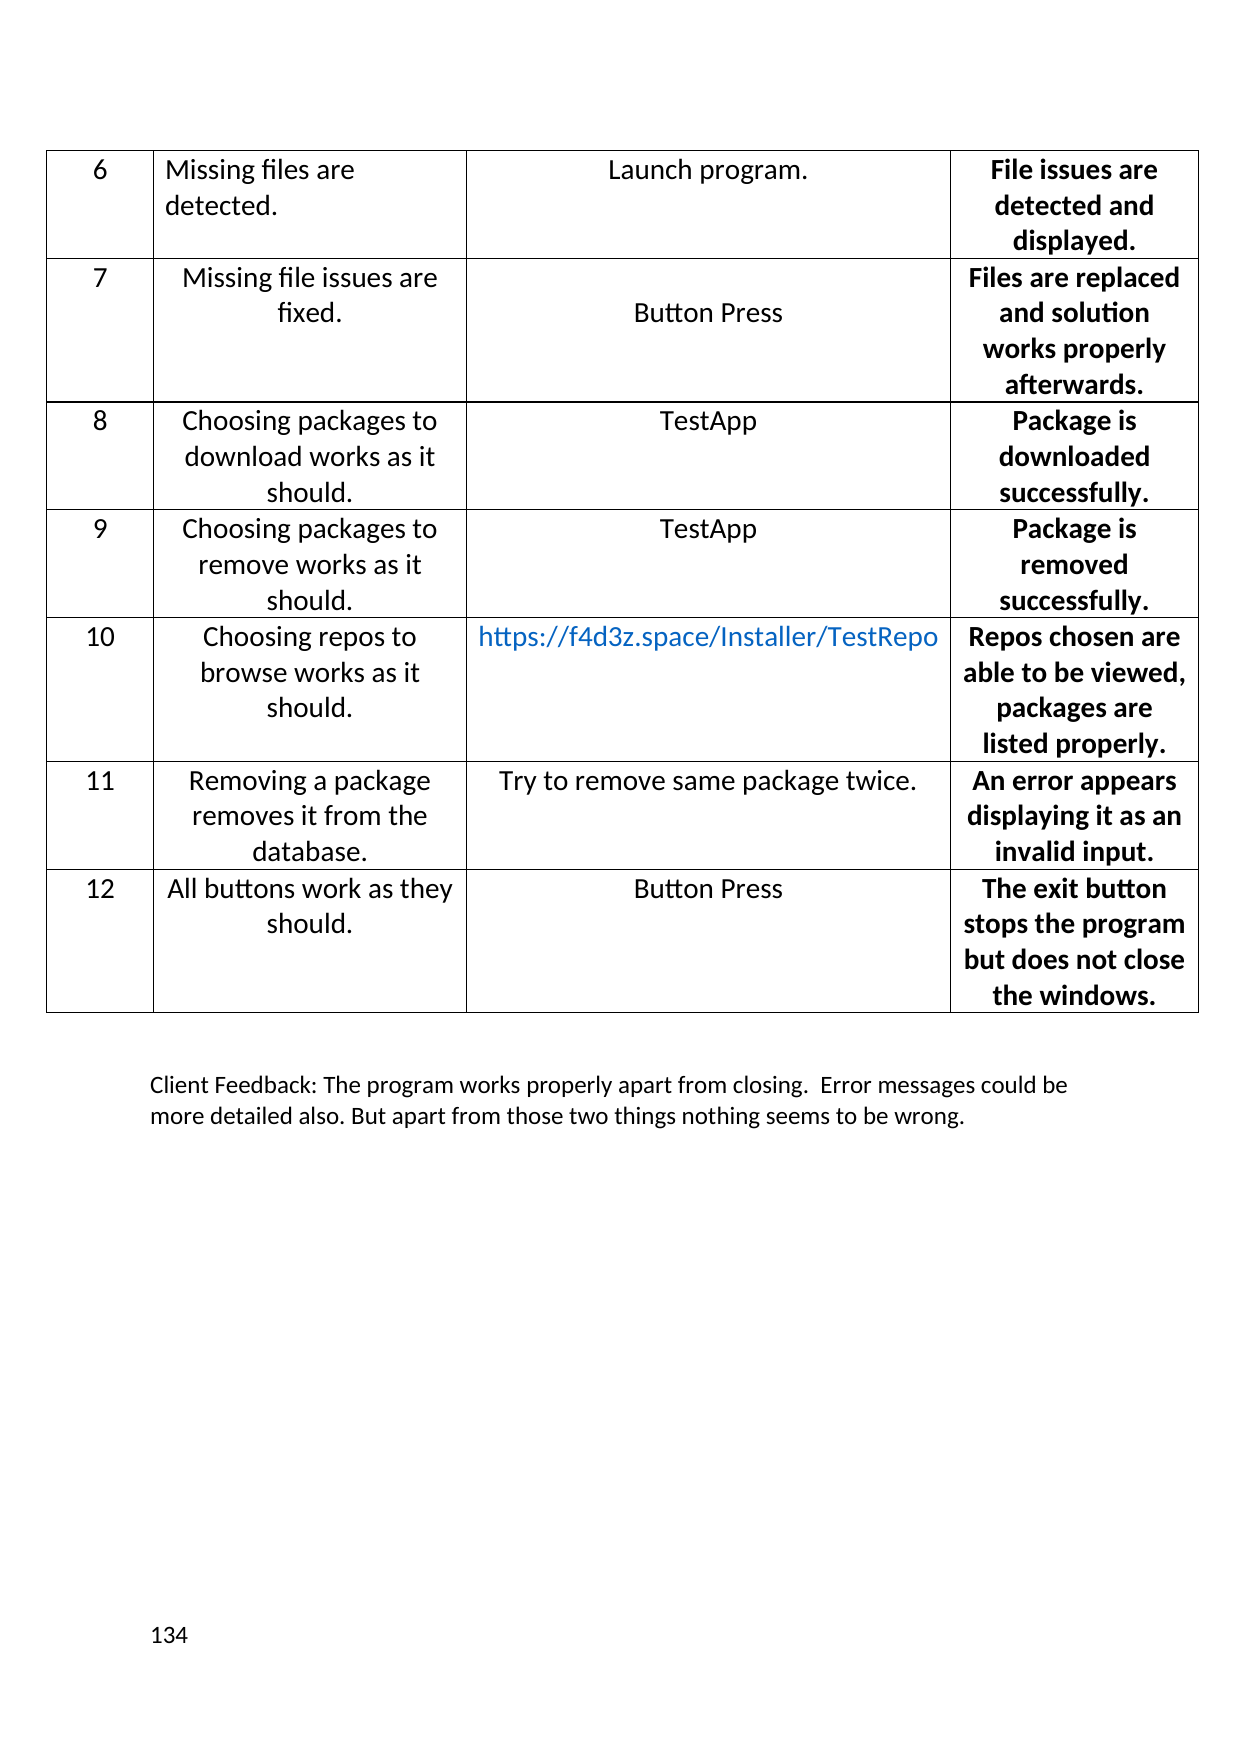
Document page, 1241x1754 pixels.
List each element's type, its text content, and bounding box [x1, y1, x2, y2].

table_cell Package is removed successfully. [951, 510, 1198, 617]
table_cell Button Press [467, 870, 950, 1012]
table_cell 7 [47, 259, 153, 401]
table_cell Choosing packages to download works as it should. [154, 403, 466, 509]
table_cell Try to remove same package twice. [467, 762, 950, 869]
text Client Feedback: The program works properly apart from closing. Error messages could be more detailed also. But apart from those two things nothing seems to be wrong. [150, 1069, 1090, 1130]
table_cell 12 [47, 870, 153, 1012]
table_cell All buttons work as they should. [154, 870, 466, 1012]
table_cell Choosing packages to remove works as it should. [154, 510, 466, 617]
table_cell 11 [47, 762, 153, 869]
table_cell Button Press [467, 259, 950, 401]
table_cell Package is downloaded successfully. [951, 403, 1198, 509]
table_cell https://f4d3z.space/Installer/TestRepo [467, 618, 950, 761]
table_cell The exit button stops the program but does not close the windows. [951, 870, 1198, 1012]
table_cell Choosing repos to browse works as it should. [154, 618, 466, 761]
table_cell TestApp [467, 510, 950, 617]
table_cell 9 [47, 510, 153, 617]
table_cell TestApp [467, 403, 950, 509]
table_cell Removing a package removes it from the database. [154, 762, 466, 869]
table_cell Missing files are detected. [154, 151, 466, 258]
table_cell Files are replaced and solution works properly afterwards. [951, 259, 1198, 401]
table_cell Missing file issues are fixed. [154, 259, 466, 401]
table_cell Repos chosen are able to be viewed, packages are listed properly. [951, 618, 1198, 761]
table_cell File issues are detected and displayed. [951, 151, 1198, 258]
table_cell 10 [47, 618, 153, 761]
table_cell 8 [47, 403, 153, 509]
table_cell 6 [47, 151, 153, 258]
table_cell An error appears displaying it as an invalid input. [951, 762, 1198, 869]
table_cell Launch program. [467, 151, 950, 258]
